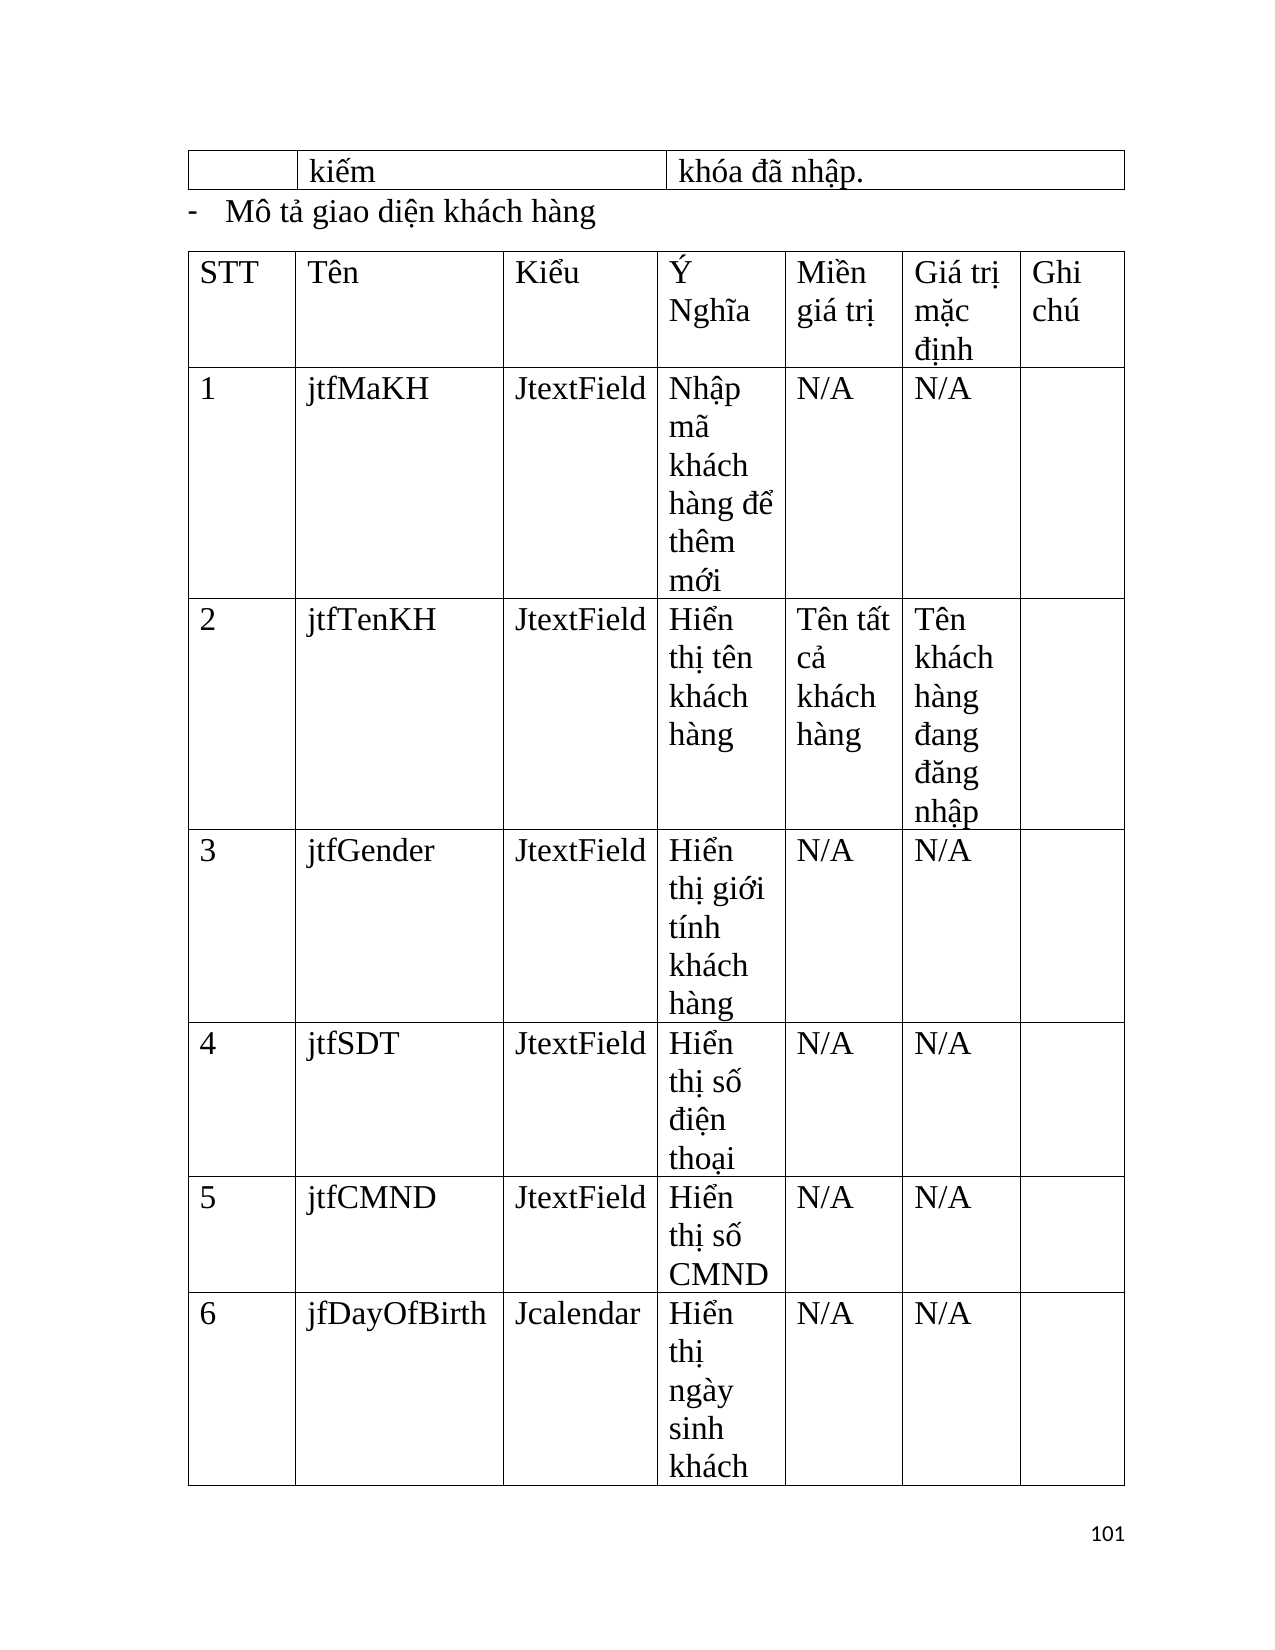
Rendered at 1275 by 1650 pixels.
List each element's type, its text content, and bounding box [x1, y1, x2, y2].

table_cell JtextField [504, 599, 657, 829]
table_cell N/A [786, 1023, 902, 1176]
table_cell Tên tất cả khách hàng [786, 599, 902, 829]
table_cell [1021, 1023, 1124, 1176]
table_cell JtextField [504, 368, 657, 598]
table_cell Hiển thị số điện thoại [658, 1023, 785, 1176]
table_cell N/A [786, 830, 902, 1022]
table_header Miền giá trị [786, 252, 902, 367]
table_cell [1021, 1177, 1124, 1292]
table_cell jfDayOfBirth [296, 1293, 503, 1485]
table_cell N/A [786, 1293, 902, 1485]
table_cell 4 [189, 1023, 295, 1176]
table_cell 2 [189, 599, 295, 829]
table_header Giá trị mặc định [903, 252, 1020, 367]
table_cell N/A [786, 1177, 902, 1292]
table_cell 4 [189, 151, 297, 189]
table_cell N/A [903, 1177, 1020, 1292]
table_cell Tên khách hàng đang đăng nhập [903, 599, 1020, 829]
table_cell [298, 151, 666, 189]
table_cell jtfCMND [296, 1177, 503, 1292]
table_cell N/A [903, 830, 1020, 1022]
table_cell N/A [903, 1293, 1020, 1485]
table_cell [1021, 1293, 1124, 1485]
table_cell 6 [189, 1293, 295, 1485]
table_cell N/A [903, 368, 1020, 598]
table_cell [1021, 368, 1124, 598]
table_cell Hiển thị giới tính khách hàng [658, 830, 785, 1022]
table_cell jtfSDT [296, 1023, 503, 1176]
table_cell N/A [786, 368, 902, 598]
list Mô tả giao diện khách hàng [187, 190, 1125, 231]
table_cell JtextField [504, 1177, 657, 1292]
table_cell jtfMaKH [296, 368, 503, 598]
table_cell [1021, 599, 1124, 829]
table_header Kiểu [504, 252, 657, 367]
table_cell [1021, 830, 1124, 1022]
table_cell Nhập mã khách hàng để thêm mới [658, 368, 785, 598]
table_cell JtextField [504, 830, 657, 1022]
table_header Tên [296, 252, 503, 367]
table_cell JtextField [504, 1023, 657, 1176]
table_cell jtfGender [296, 830, 503, 1022]
table_cell 5 [189, 1177, 295, 1292]
table_cell 1 [189, 368, 295, 598]
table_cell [667, 151, 1124, 189]
table_header STT [189, 252, 295, 367]
table_header Ý Nghĩa [658, 252, 785, 367]
table_header Ghi chú [1021, 252, 1124, 367]
table_cell 3 [189, 830, 295, 1022]
table_cell Jcalendar [504, 1293, 657, 1485]
table_cell jtfTenKH [296, 599, 503, 829]
table_cell N/A [903, 1023, 1020, 1176]
table_cell Hiển thị tên khách hàng [658, 599, 785, 829]
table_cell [658, 1293, 785, 1485]
table_cell Hiển thị số CMND [658, 1177, 785, 1292]
